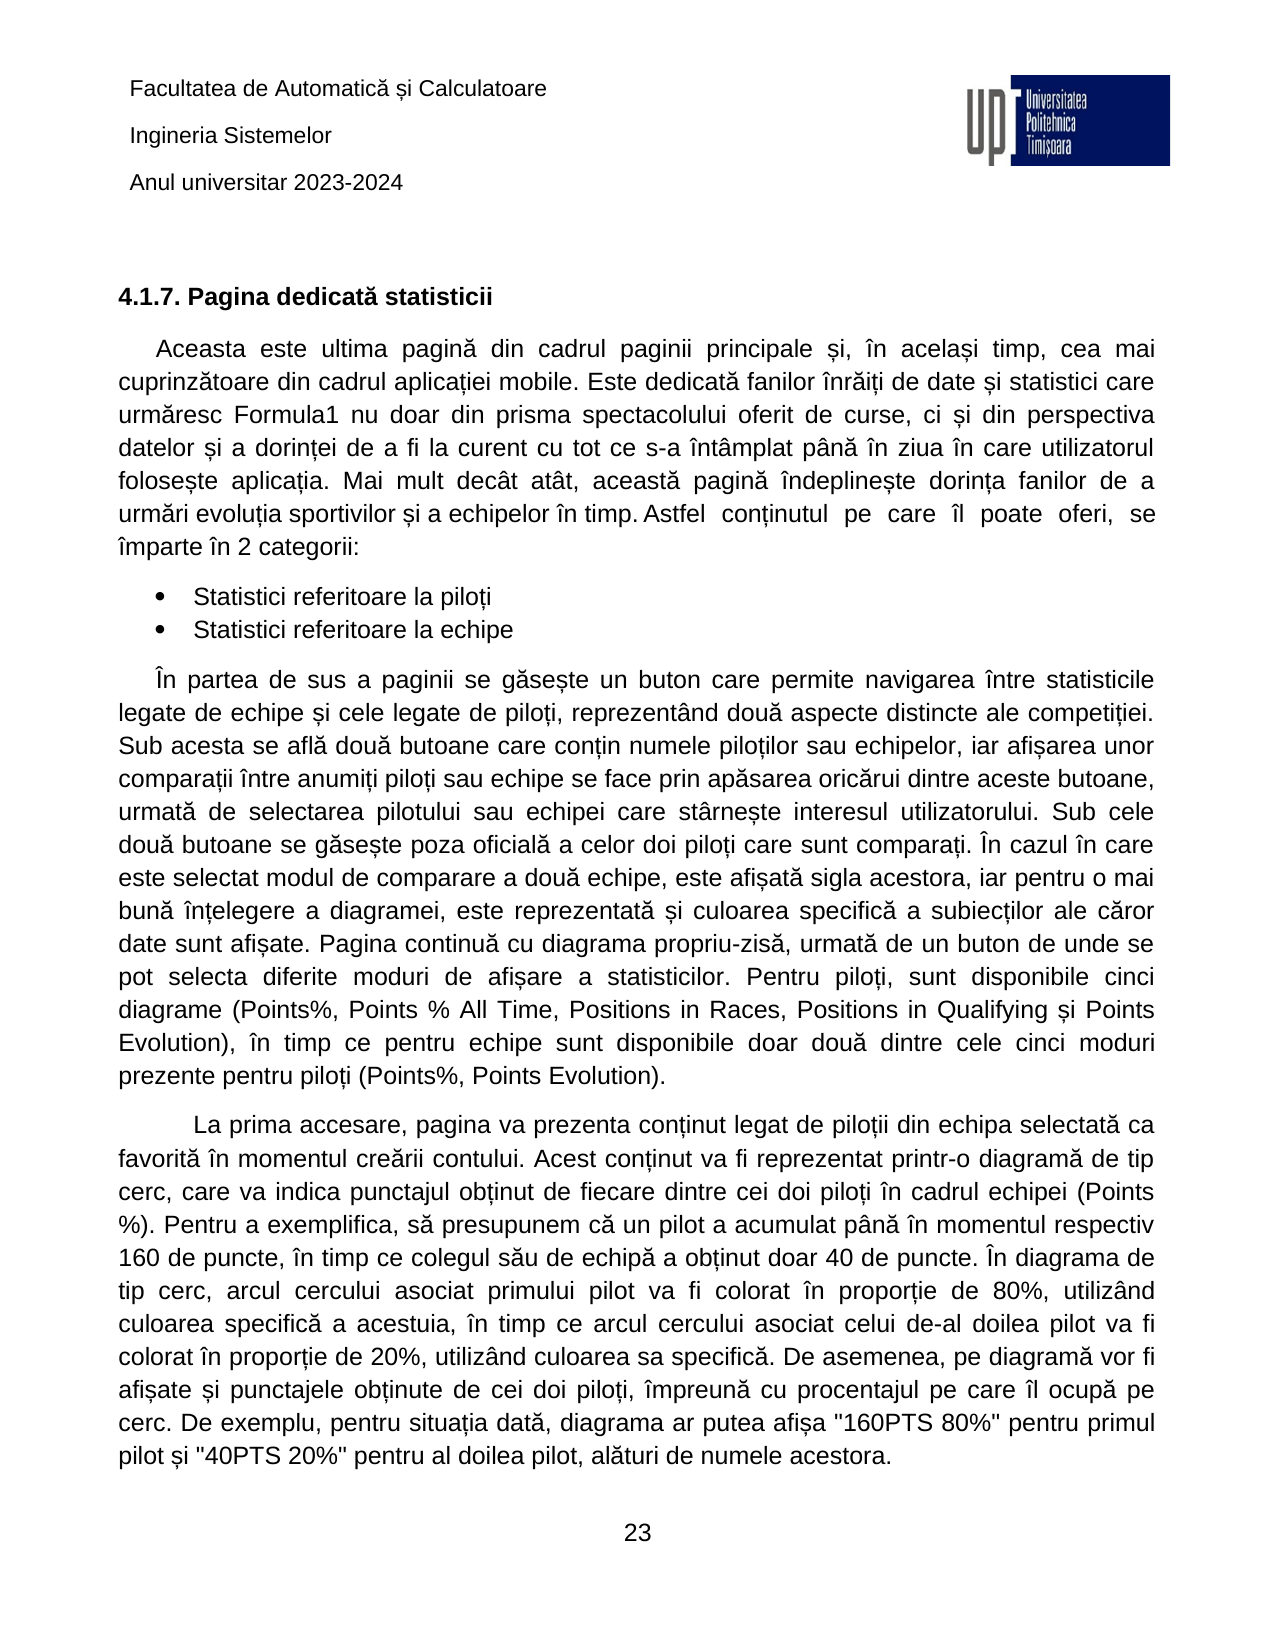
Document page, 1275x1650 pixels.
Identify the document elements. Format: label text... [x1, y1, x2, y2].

text Aceasta este ultima pagină din cadrul paginii principale și, în același timp, cea mai cuprinzătoare din cadrul aplicației mobile. Este dedicată fanilor înrăiți de date și statistici care urmăresc Formula1 nu doar din prisma spectacolului oferit de curse, ci și din perspectiva datelor și a dorinței de a fi la curent cu tot ce s-a întâmplat până în ziua în care utilizatorul folosește aplicația. Mai mult decât atât, această pagină îndeplinește dorința fanilor de a urmări evoluția sportivilor și a echipelor în timp. Astfel conținutul pe care îl poate oferi, se împarte în 2 categorii: [118, 334, 1157, 561]
list Statistici referitoare la piloți [156, 582, 1157, 611]
subtitle 4.1.7. Pagina dedicată statisticii [118, 282, 1157, 311]
text În partea de sus a paginii se găsește un buton care permite navigarea între statisticile legate de echipe și cele legate de piloți, reprezentând două aspecte distincte ale competiției. Sub acesta se află două butoane care conțin numele piloților sau echipelor, iar afișarea unor comparații între anumiți piloți sau echipe se face prin apăsarea oricărui dintre aceste butoane, urmată de selectarea pilotului sau echipei care stârnește interesul utilizatorului. Sub cele două butoane se găsește poza oficială a celor doi piloți care sunt comparați. În cazul în care este selectat modul de comparare a două echipe, este afișată sigla acestora, iar pentru o mai bună înțelegere a diagramei, este reprezentată și culoarea specifică a subiecților ale căror date sunt afișate. Pagina continuă cu diagrama propriu-zisă, urmată de un buton de unde se pot selecta diferite moduri de afișare a statisticilor. Pentru piloți, sunt disponibile cinci diagrame (Points%, Points % All Time, Positions in Races, Positions in Qualifying și Points Evolution), în timp ce pentru echipe sunt disponibile doar două dintre cele cinci moduri prezente pentru piloți (Points%, Points Evolution). [118, 664, 1157, 1089]
list Statistici referitoare la echipe [156, 615, 1157, 644]
text La prima accesare, pagina va prezenta conținut legat de piloții din echipa selectată ca favorită în momentul creării contului. Acest conținut va fi reprezentat printr-o diagramă de tip cerc, care va indica punctajul obținut de fiecare dintre cei doi piloți în cadrul echipei (Points %). Pentru a exemplifica, să presupunem că un pilot a acumulat până în momentul respectiv 160 de puncte, în timp ce colegul său de echipă a obținut doar 40 de puncte. În diagrama de tip cerc, arcul cercului asociat primului pilot va fi colorat în proporție de 80%, utilizând culoarea specifică a acestuia, în timp ce arcul cercului asociat celui de-al doilea pilot va fi colorat în proporție de 20%, utilizând culoarea sa specifică. De asemenea, pe diagramă vor fi afișate și punctajele obținute de cei doi piloți, împreună cu procentajul pe care îl ocupă pe cerc. De exemplu, pentru situația dată, diagrama ar putea afișa "160PTS 80%" pentru primul pilot și "40PTS 20%" pentru al doilea pilot, alături de numele acestora. [118, 1111, 1157, 1469]
picture [967, 75, 1171, 166]
